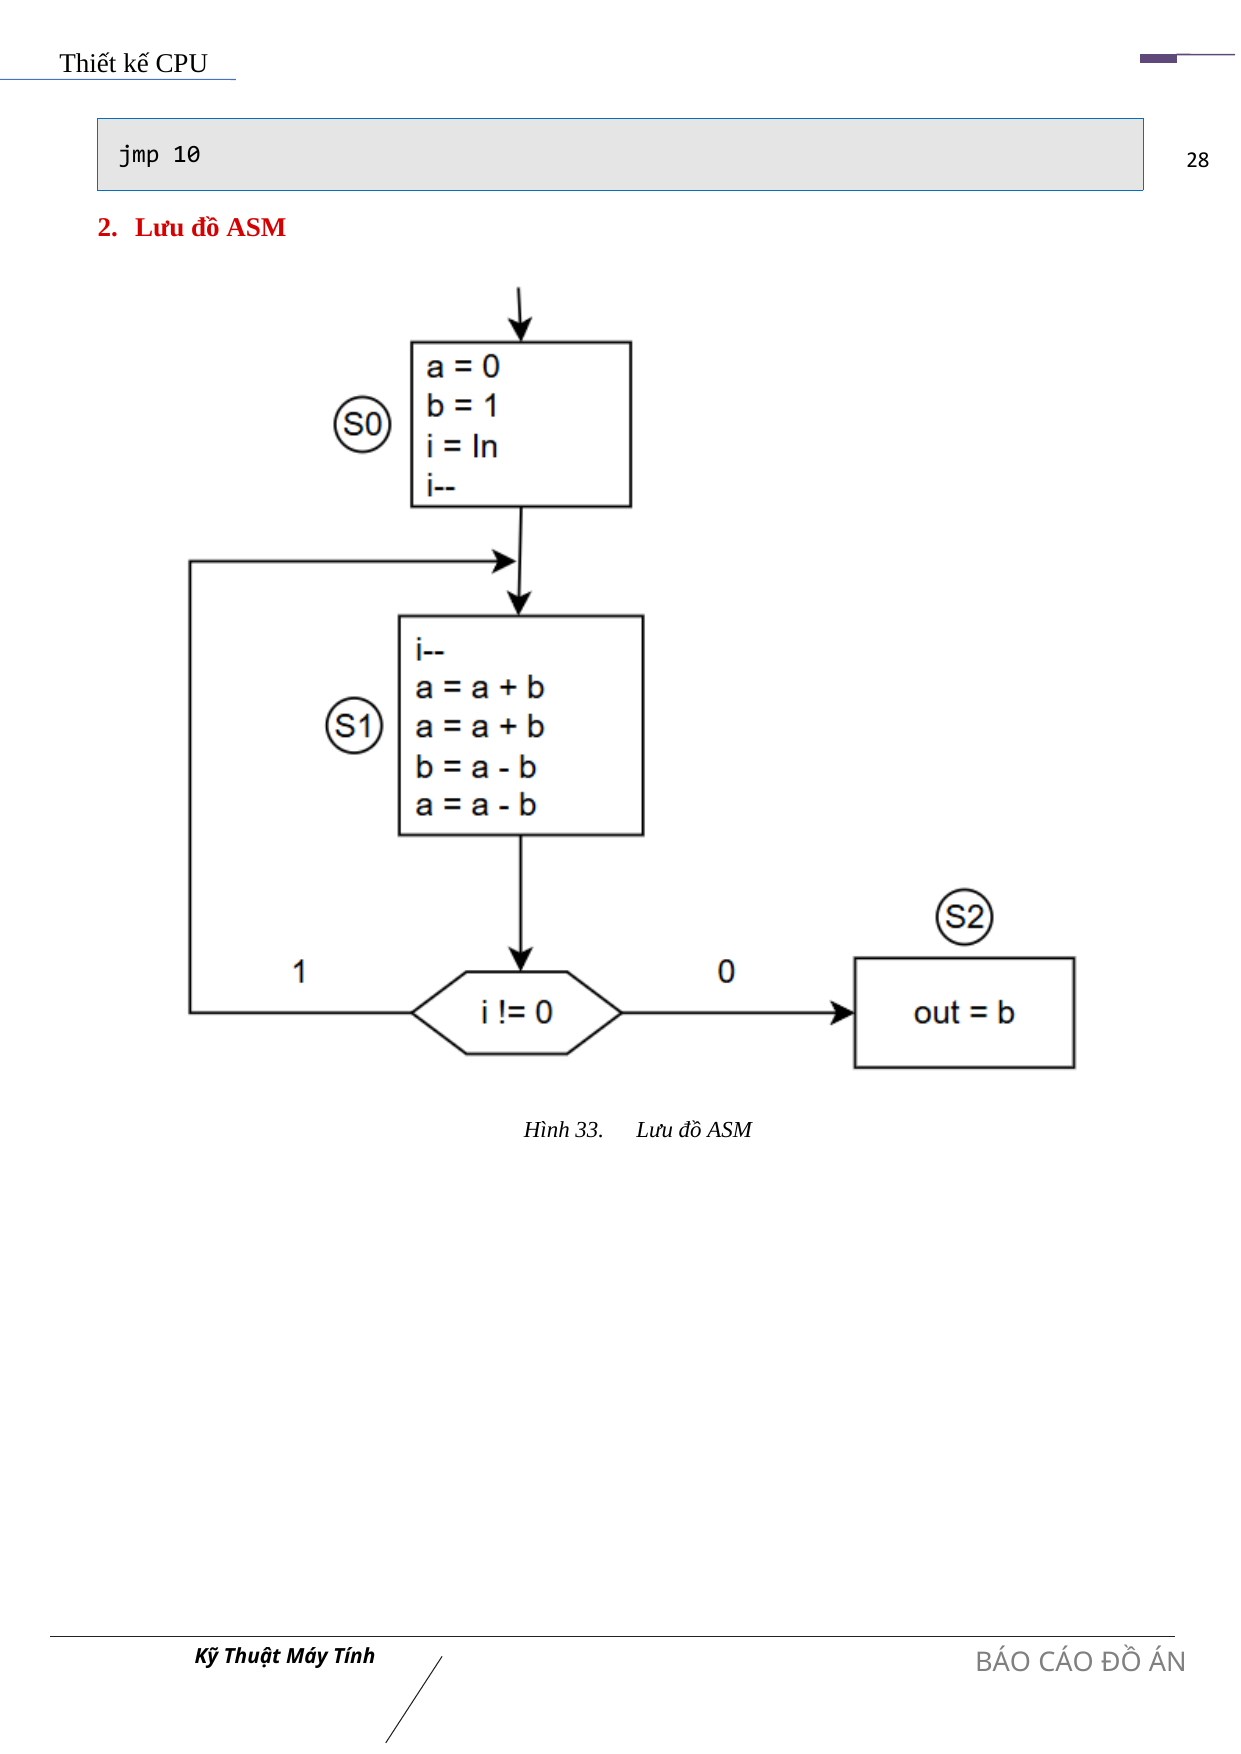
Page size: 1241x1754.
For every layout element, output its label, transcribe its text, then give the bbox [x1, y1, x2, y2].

picture [118, 248, 1122, 1116]
text Lưu đồ ASM [156, 1116, 1122, 1142]
subtitle Lưu đồ ASM [97, 211, 1122, 242]
text jmp 10 [98, 119, 1143, 190]
